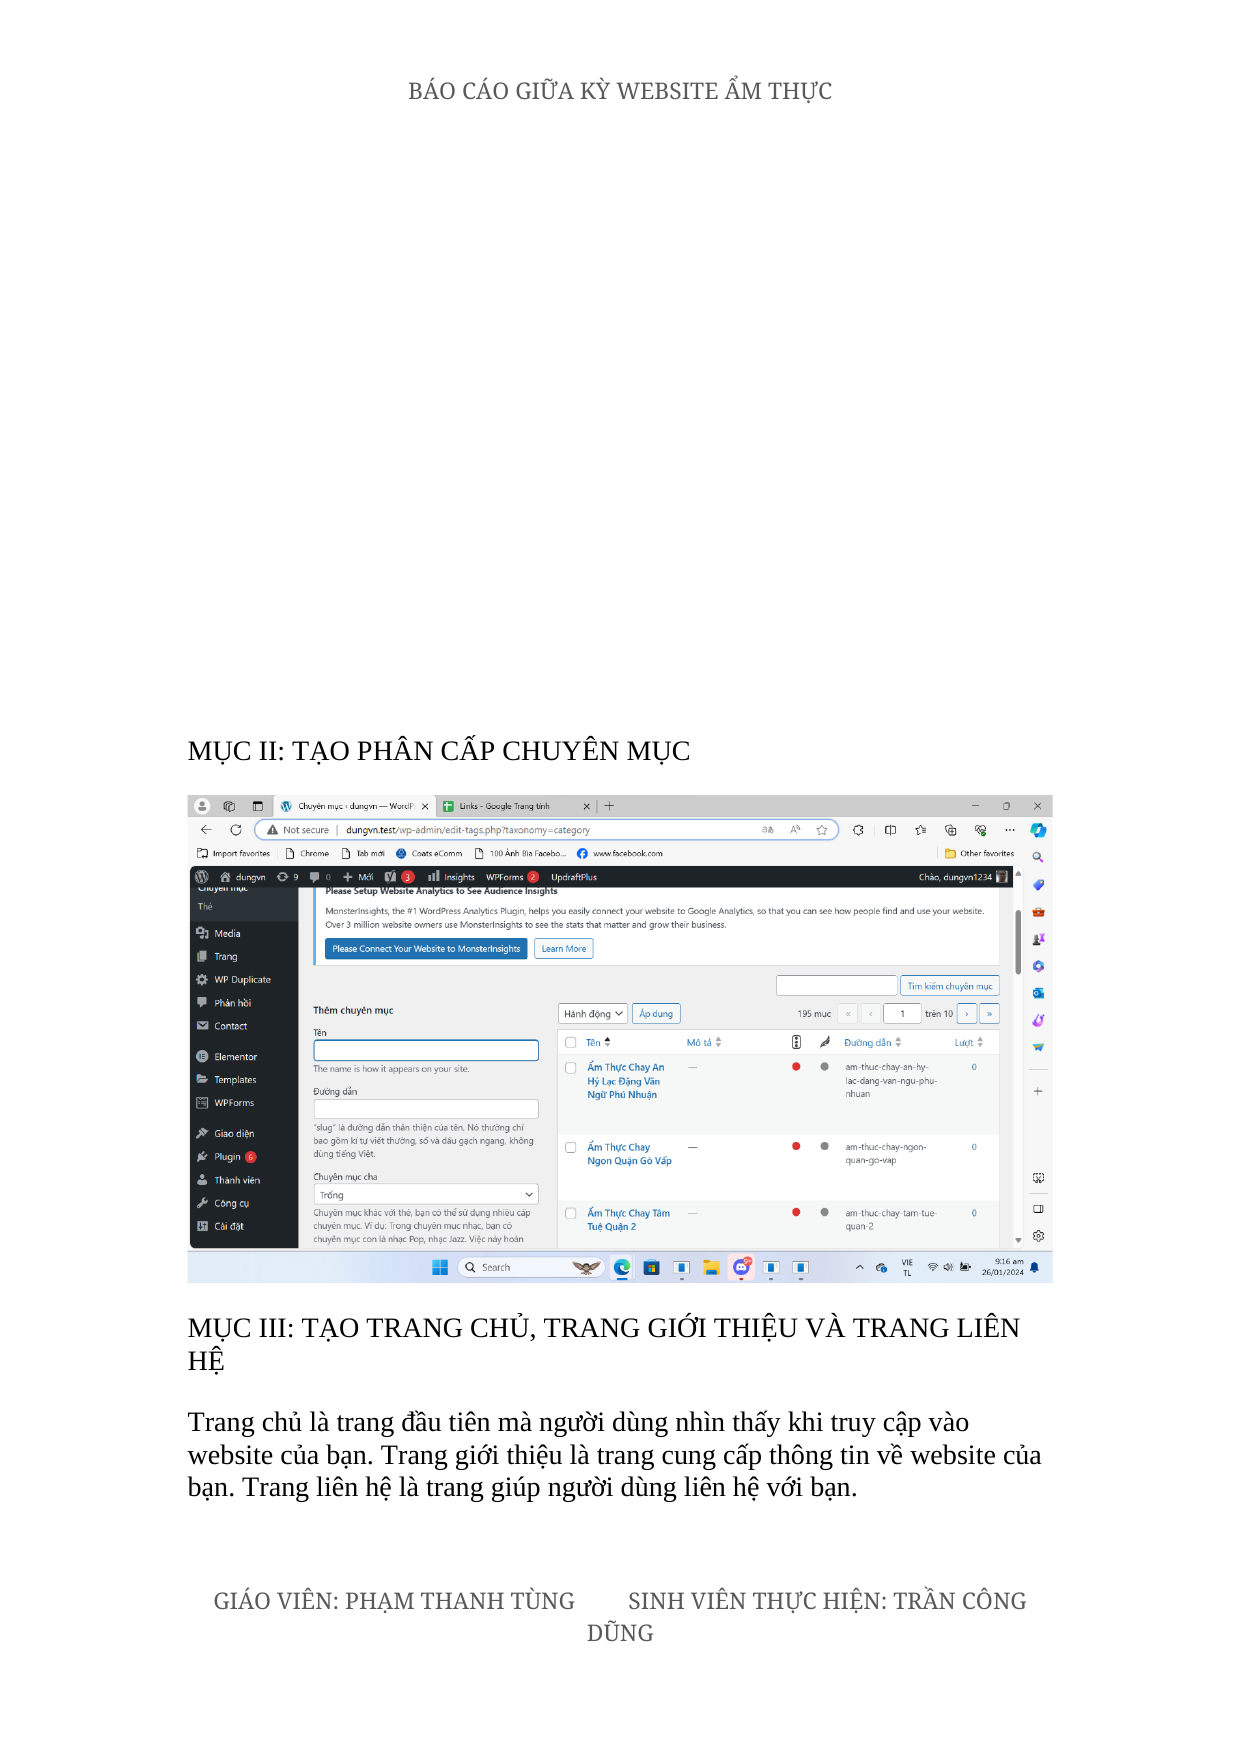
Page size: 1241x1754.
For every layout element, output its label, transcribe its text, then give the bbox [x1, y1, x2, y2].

text MỤC III: TẠO TRANG CHỦ, TRANG GIỚI THIỆU VÀ TRANG LIÊN HỆ [187, 1311, 1053, 1376]
picture [187, 795, 1053, 1283]
text Trang chủ là trang đầu tiên mà người dùng nhìn thấy khi truy cập vào website của bạn. Trang giới thiệu là trang cung cấp thông tin về website của bạn. Trang liên hệ là trang giúp người dùng liên hệ với bạn. [187, 1405, 1053, 1503]
text MỤC II: TẠO PHÂN CẤP CHUYÊN MỤC [187, 734, 1053, 766]
